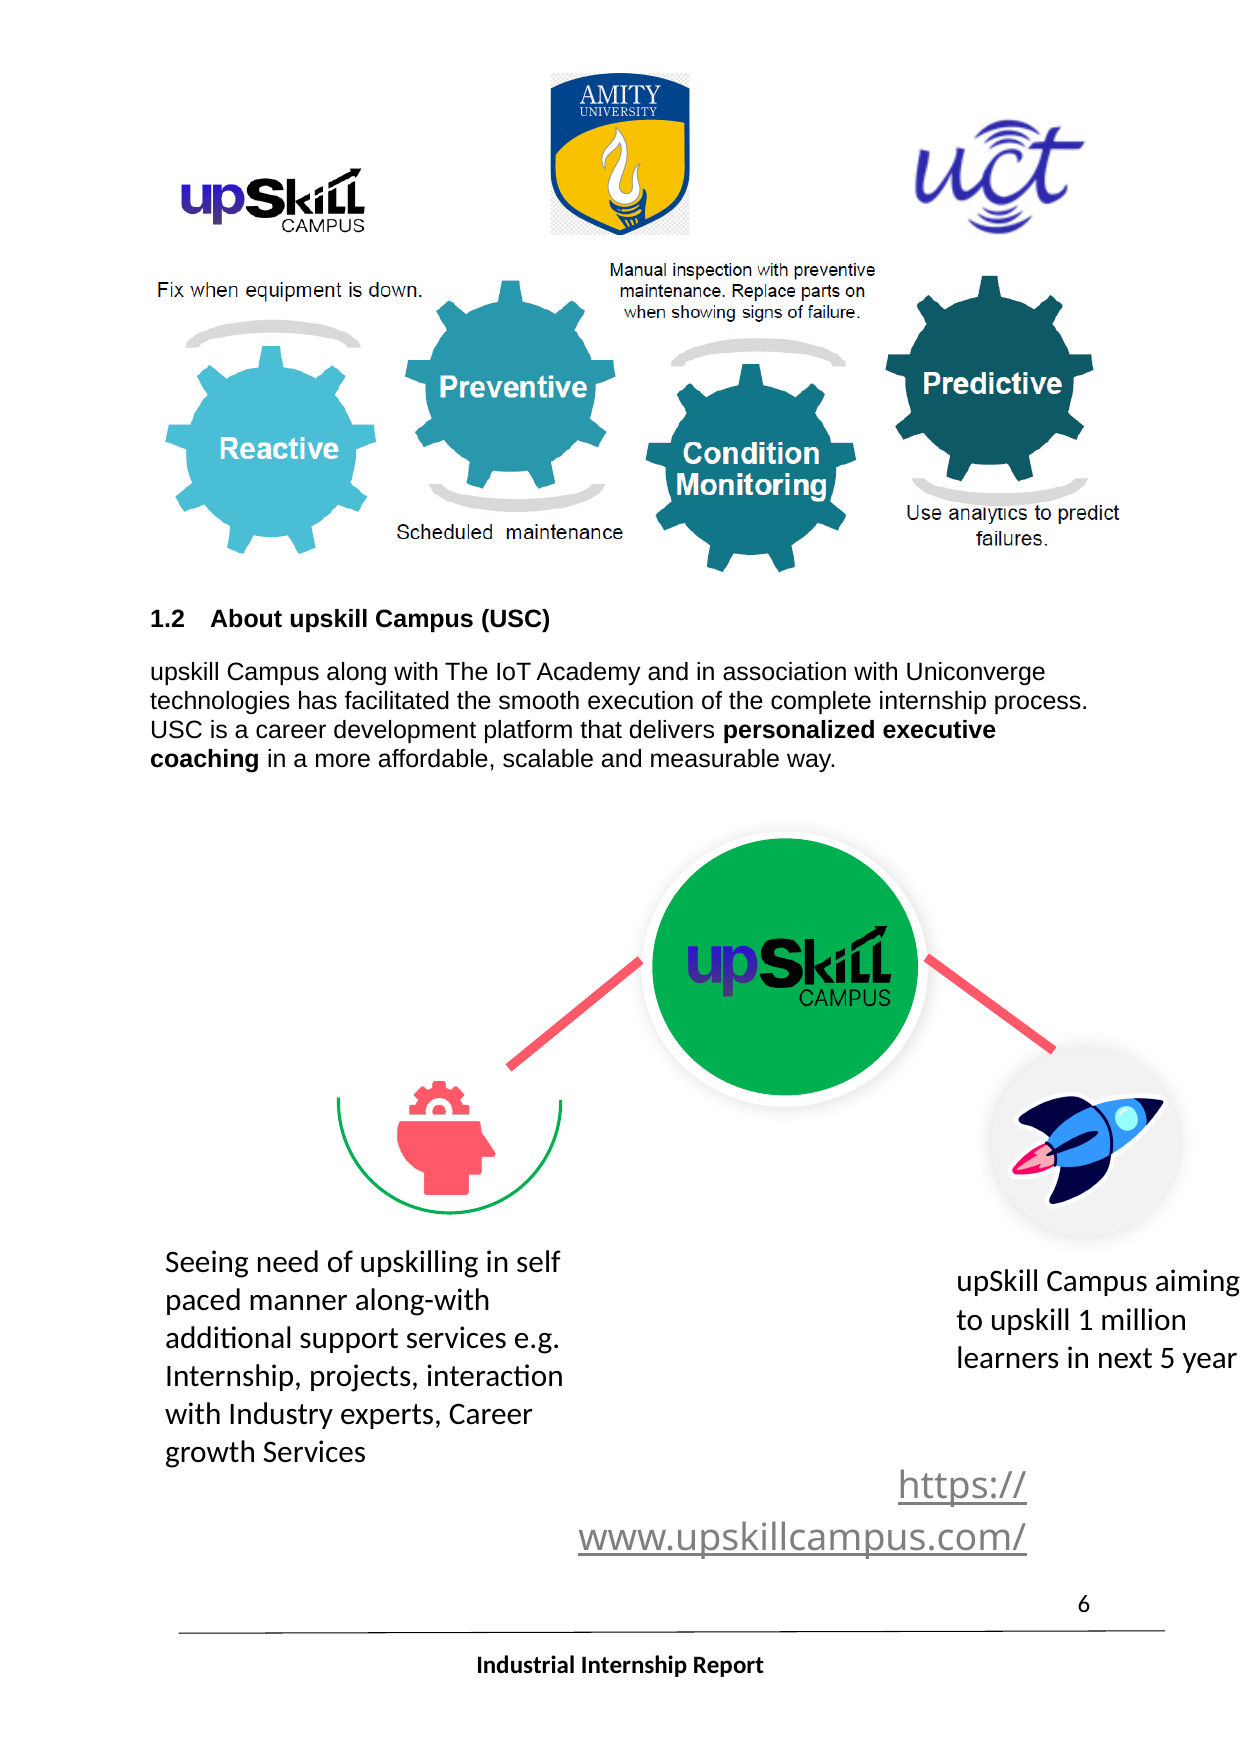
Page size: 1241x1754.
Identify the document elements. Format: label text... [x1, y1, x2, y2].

picture [653, 904, 926, 1011]
picture [150, 73, 1135, 583]
picture [389, 1081, 503, 1195]
text upskill Campus along with The IoT Academy and in association with Uniconverge technologies has facilitated the smooth execution of the complete internship process. [150, 657, 1090, 715]
text USC is a career development platform that delivers personalized executive coaching in a more affordable, scalable and measurable way. [150, 715, 1090, 772]
subtitle About upskill Campus (USC) [150, 607, 1090, 632]
picture [996, 1073, 1182, 1214]
